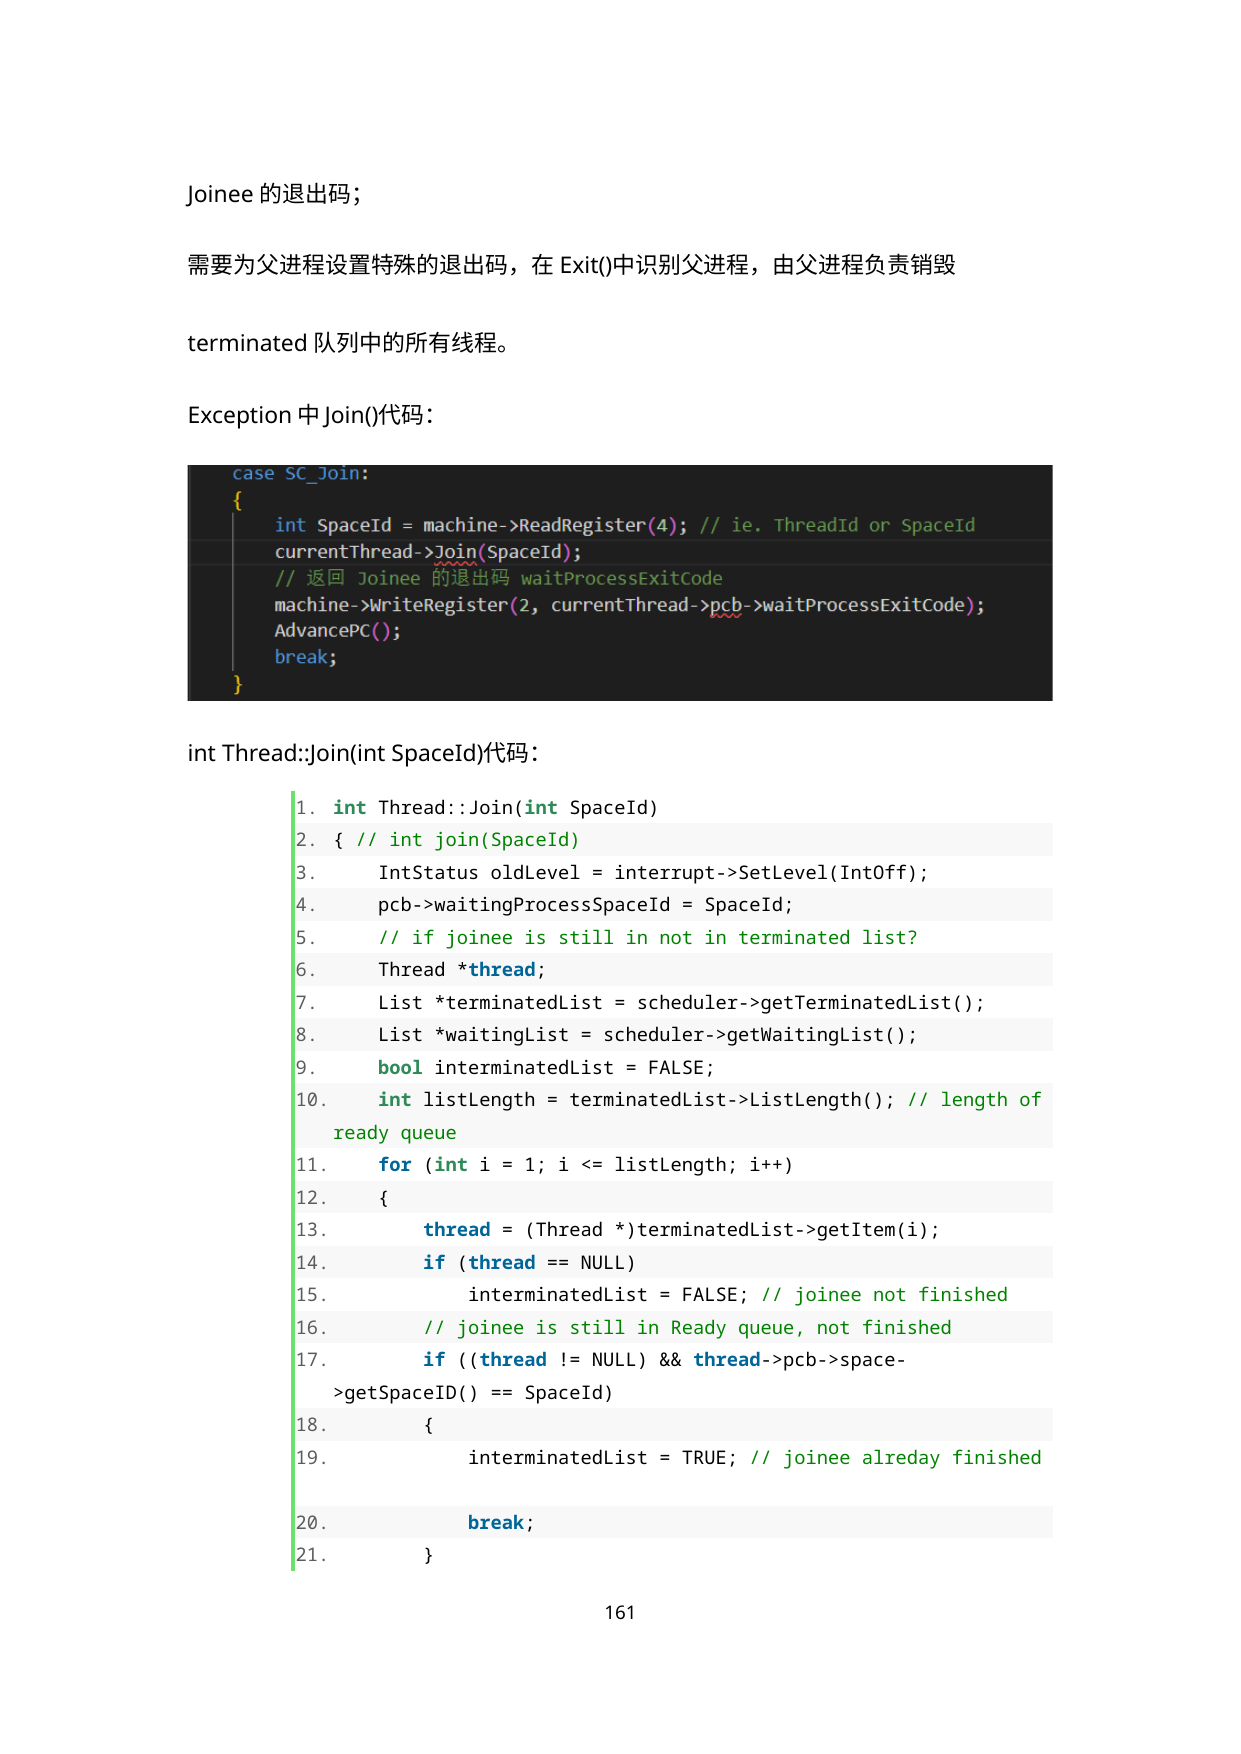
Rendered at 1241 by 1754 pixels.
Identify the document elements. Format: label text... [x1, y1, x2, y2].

list break; [295, 1506, 1053, 1538]
list interminatedList = FALSE; // joinee not finished [295, 1278, 1053, 1311]
list List *waitingList = scheduler->getWaitingList(); [295, 1018, 1053, 1051]
list if ((thread != NULL) && thread->pcb->space->getSpaceID() == SpaceId) [295, 1343, 1053, 1408]
list pcb->waitingProcessSpaceId = SpaceId; [295, 888, 1053, 921]
list interminatedList = TRUE; // joinee alreday finished [295, 1441, 1053, 1506]
list { // int join(SpaceId) [295, 823, 1053, 856]
list IntStatus oldLevel = interrupt->SetLevel(IntOff); [295, 856, 1053, 888]
list } [295, 1538, 1053, 1571]
list { [295, 1181, 1053, 1213]
list // if joinee is still in not in terminated list? [295, 921, 1053, 953]
list Thread *thread; [295, 953, 1053, 986]
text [187, 160, 1053, 225]
list bool interminatedList = FALSE; [295, 1051, 1053, 1083]
list List *terminatedList = scheduler->getTerminatedList(); [295, 986, 1053, 1018]
text int Thread::Join(int SpaceId)代码： [187, 719, 1053, 784]
list for (int i = 1; i <= listLength; i++) [295, 1148, 1053, 1181]
list int listLength = terminatedList->ListLength(); // length of ready queue [295, 1083, 1053, 1148]
list thread = (Thread *)terminatedList->getItem(i); [295, 1213, 1053, 1246]
list // joinee is still in Ready queue, not finished [295, 1311, 1053, 1343]
list int Thread::Join(int SpaceId) [295, 791, 1053, 823]
text 需要为父进程设置特殊的退出码，在 Exit()中识别父进程，由父进程负责销毁 terminated 队列中的所有线程。 [187, 231, 1053, 374]
picture [187, 465, 1053, 701]
text Exception中Join()代码： [187, 381, 1053, 446]
list if (thread == NULL) [295, 1246, 1053, 1278]
list { [295, 1408, 1053, 1441]
